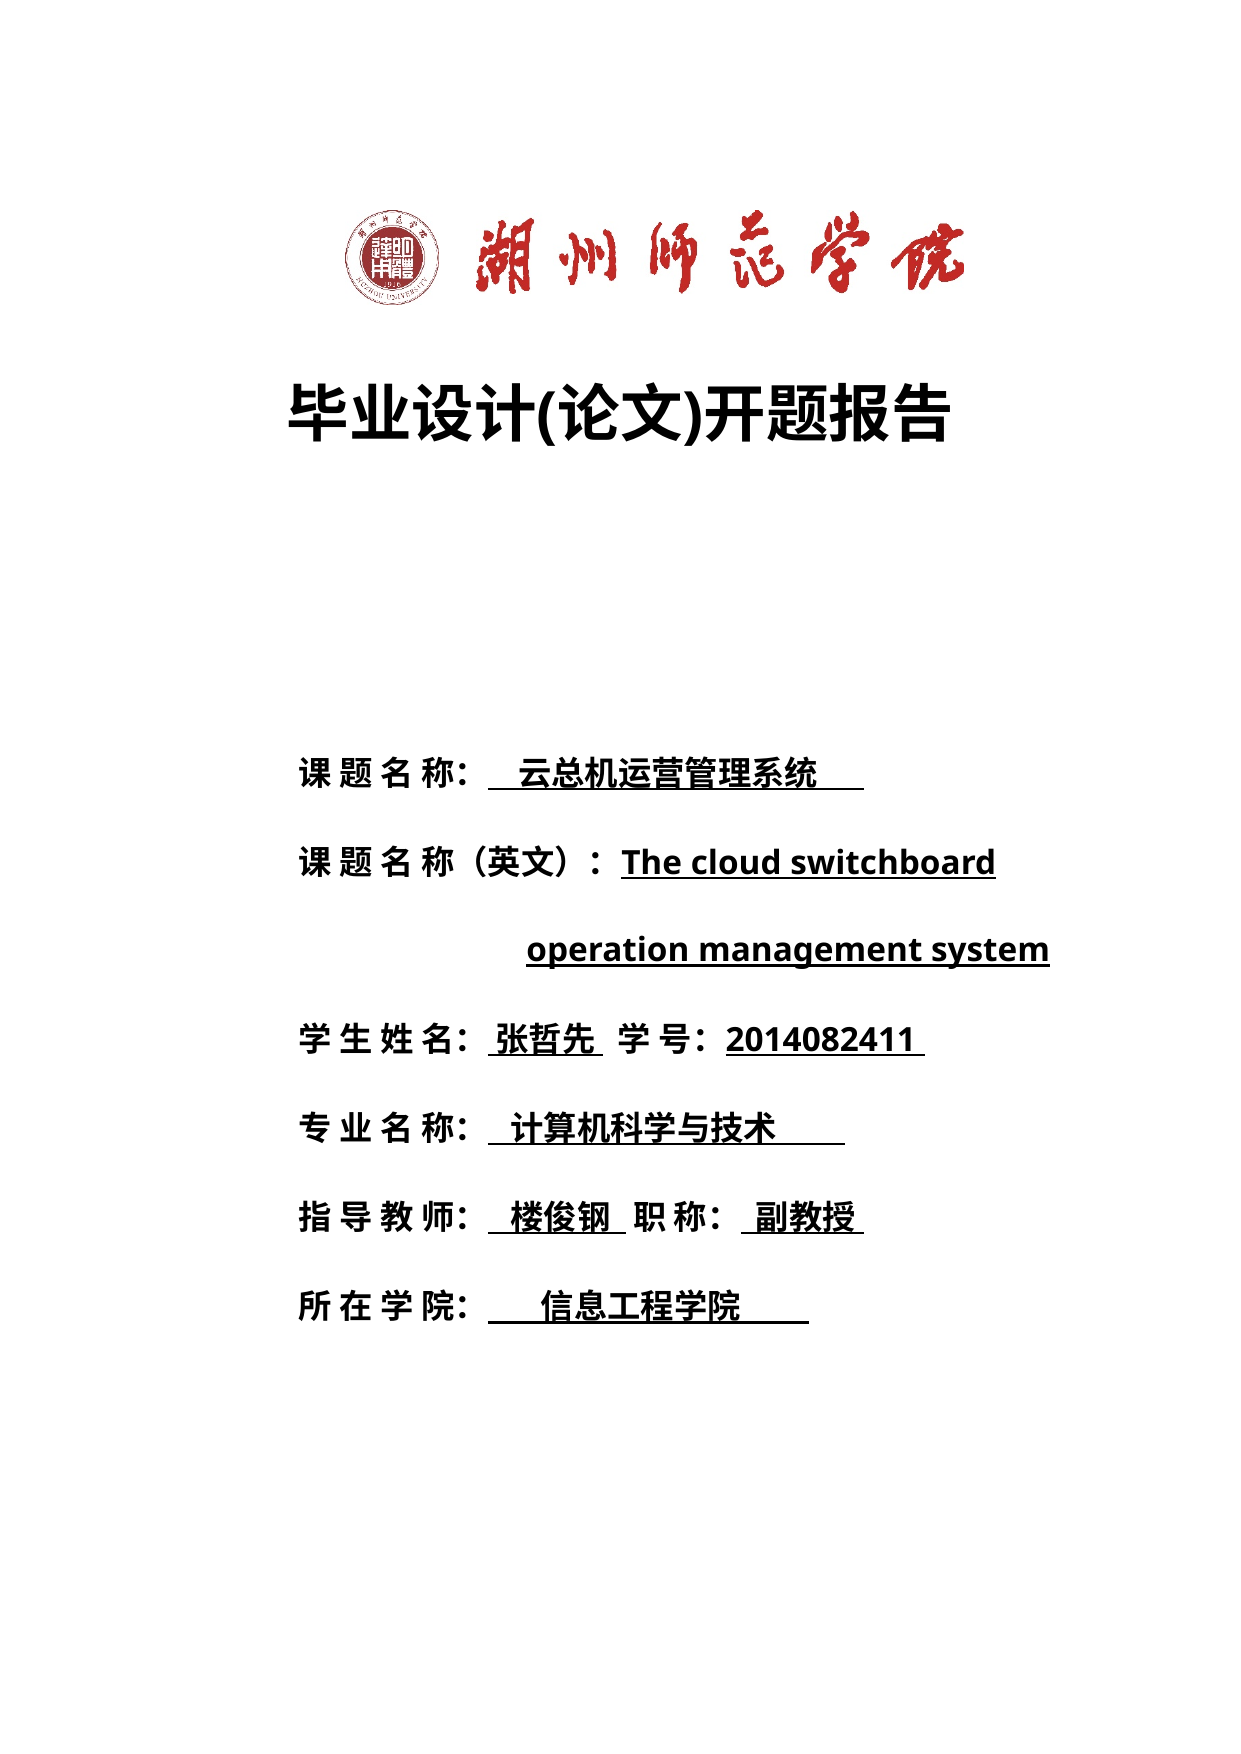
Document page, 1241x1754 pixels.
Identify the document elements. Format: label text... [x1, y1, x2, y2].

text 所 在 学 院： 信息工程学院 [187, 1271, 1053, 1336]
picture [476, 210, 964, 294]
text 指 导 教 师： 楼俊钢 职 称： 副教授 [187, 1182, 1053, 1247]
picture [345, 210, 439, 305]
text 课 题 名 称： 云总机运营管理系统 [187, 738, 1053, 803]
text 毕业设计(论文)开题报告 [187, 361, 1053, 458]
text 专 业 名 称： 计算机科学与技术 [187, 1093, 1053, 1158]
text 学 生 姓 名： 张哲先 学 号：2014082411 [187, 1004, 1053, 1069]
text 课 题 名 称（英文）：The cloud switchboard [187, 827, 1053, 892]
text operation management system [187, 916, 1053, 981]
